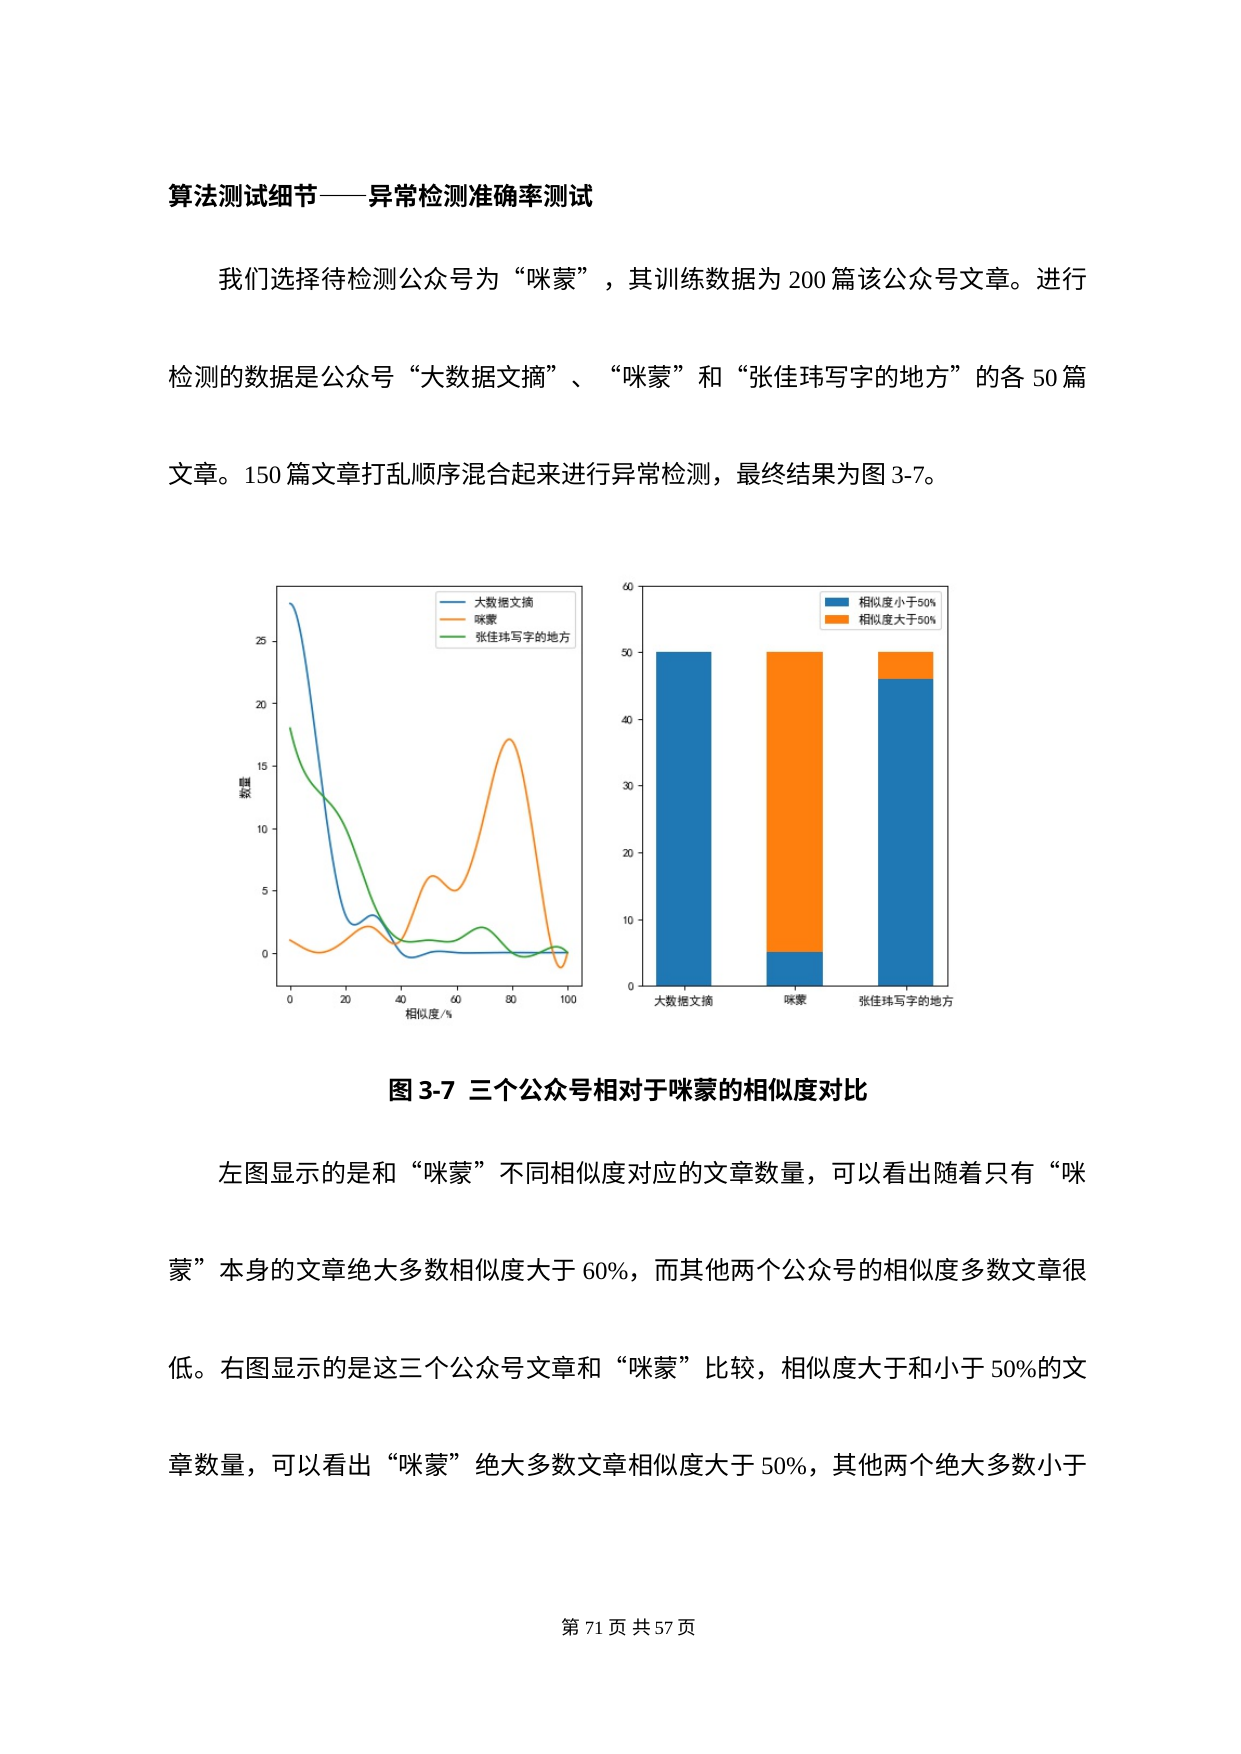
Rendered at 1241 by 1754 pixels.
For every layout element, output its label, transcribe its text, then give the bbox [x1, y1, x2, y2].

picture [168, 523, 1034, 1043]
text 算法测试细节——异常检测准确率测试 [169, 162, 1087, 227]
text 我们选择待检测公众号为“咪蒙”，其训练数据为200篇该公众号文章。进行检测的数据是公众号“大数据文摘”、“咪蒙”和“张佳玮写字的地方”的各50篇文章。150篇文章打乱顺序混合起来进行异常检测，最终结果为图3-7。 [169, 245, 1087, 505]
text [169, 1139, 1087, 1496]
text 图3-7 三个公众号相对于咪蒙的相似度对比 [169, 1056, 1087, 1121]
